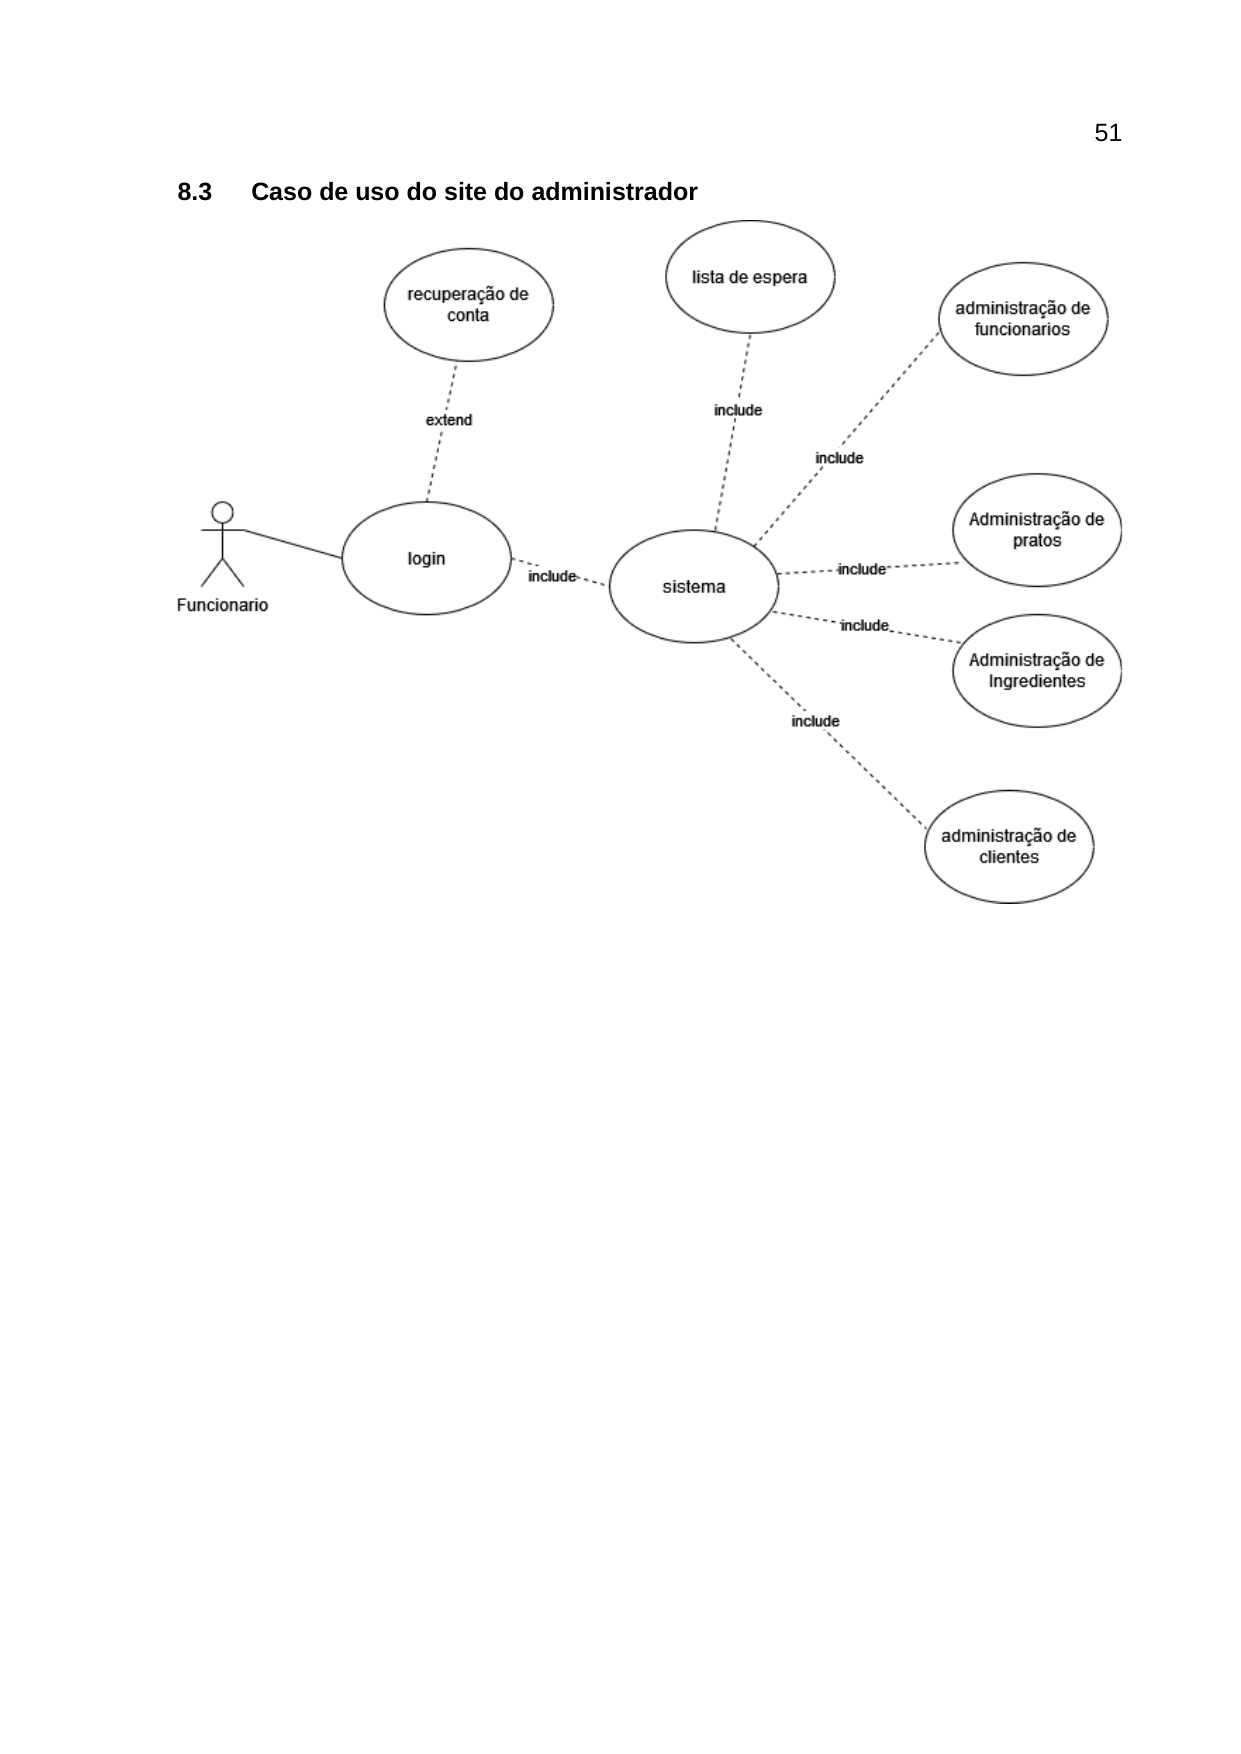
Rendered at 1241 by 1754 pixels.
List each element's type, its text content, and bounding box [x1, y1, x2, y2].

subtitle Caso de uso do site do administrador [177, 177, 1122, 206]
picture [177, 220, 1123, 904]
